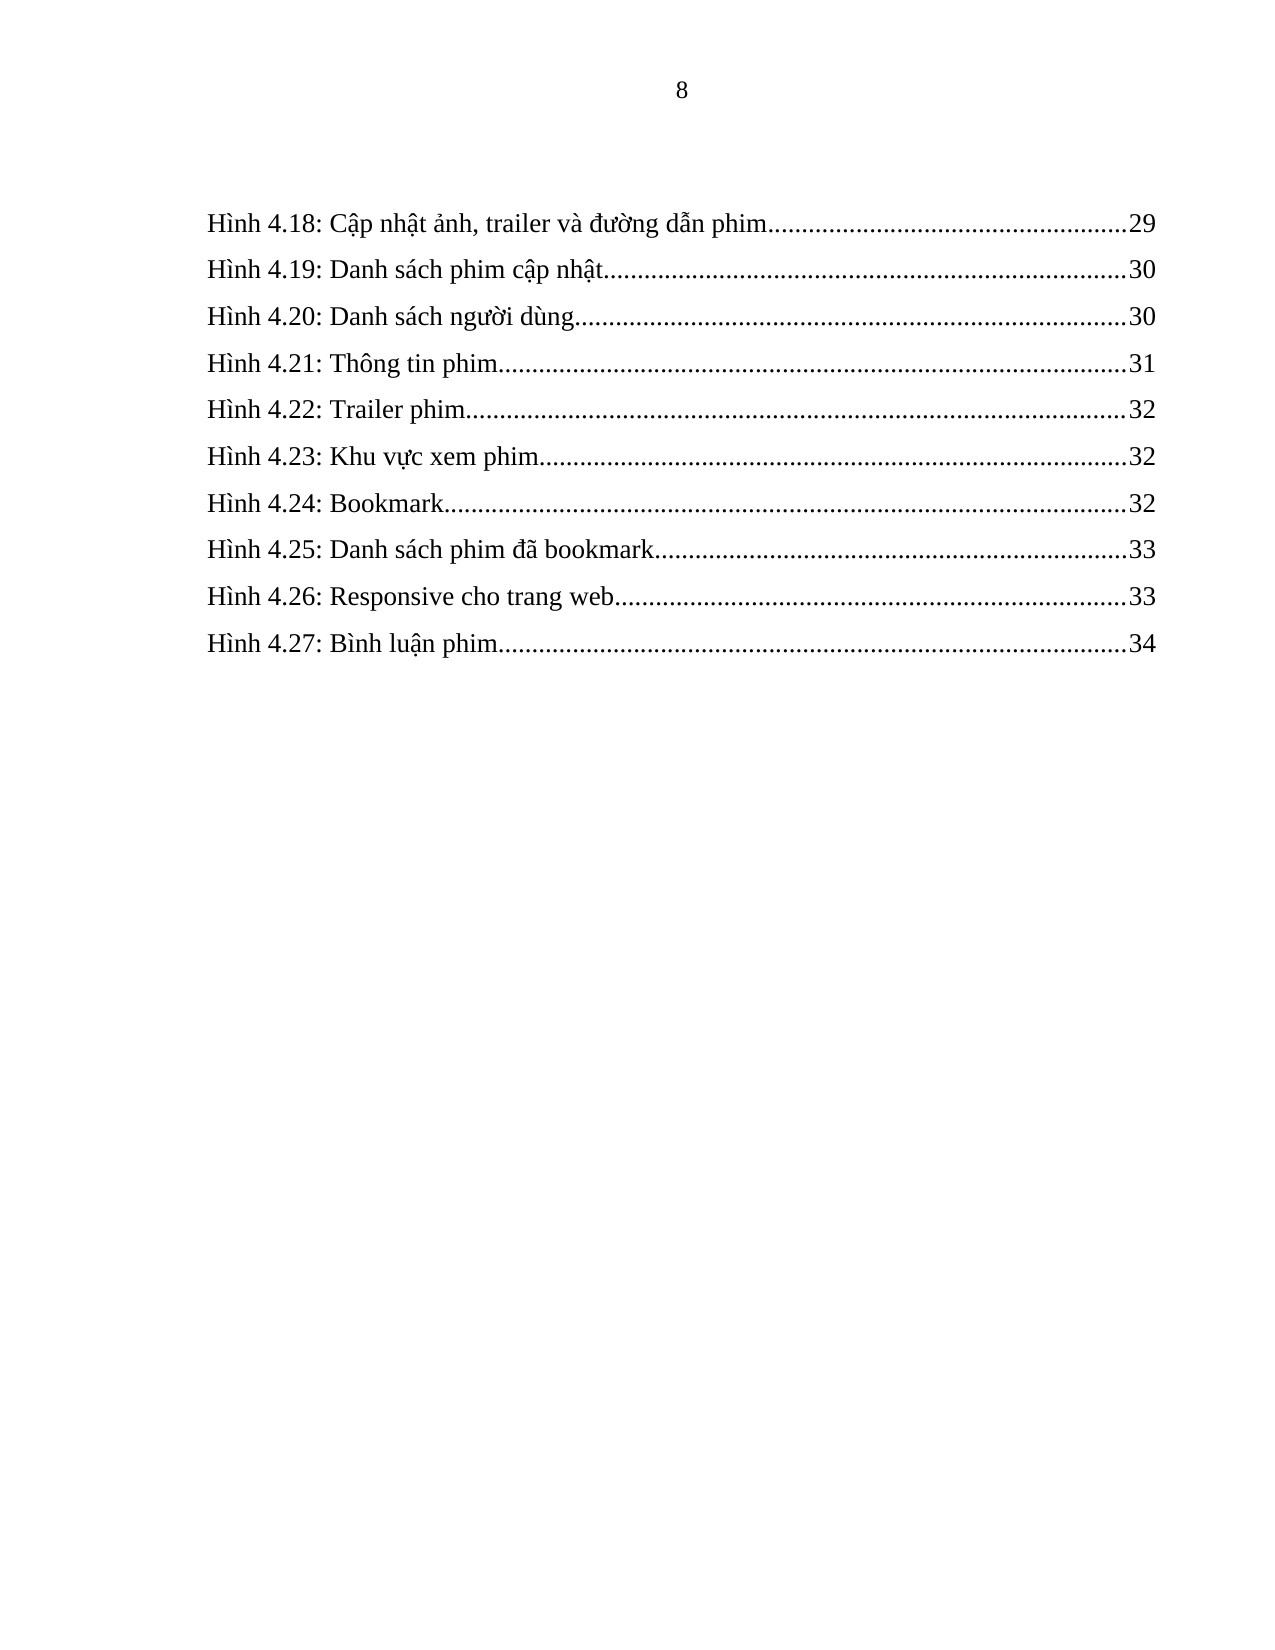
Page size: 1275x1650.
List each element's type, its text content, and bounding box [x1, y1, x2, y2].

text Hình 4.27: Bình luận phim 34 [207, 627, 1157, 658]
text Hình 4.25: Danh sách phim đã bookmark 33 [207, 533, 1157, 564]
text Hình 4.22: Trailer phim 32 [207, 393, 1157, 424]
text Hình 4.19: Danh sách phim cập nhật 30 [207, 253, 1157, 284]
text Hình 4.18: Cập nhật ảnh, trailer và đường dẫn phim 29 [207, 207, 1157, 238]
text Hình 4.24: Bookmark 32 [207, 487, 1157, 518]
text Hình 4.21: Thông tin phim 31 [207, 347, 1157, 378]
text Hình 4.26: Responsive cho trang web 33 [207, 580, 1157, 611]
text Hình 4.20: Danh sách người dùng 30 [207, 300, 1157, 331]
text Hình 4.23: Khu vực xem phim 32 [207, 440, 1157, 471]
